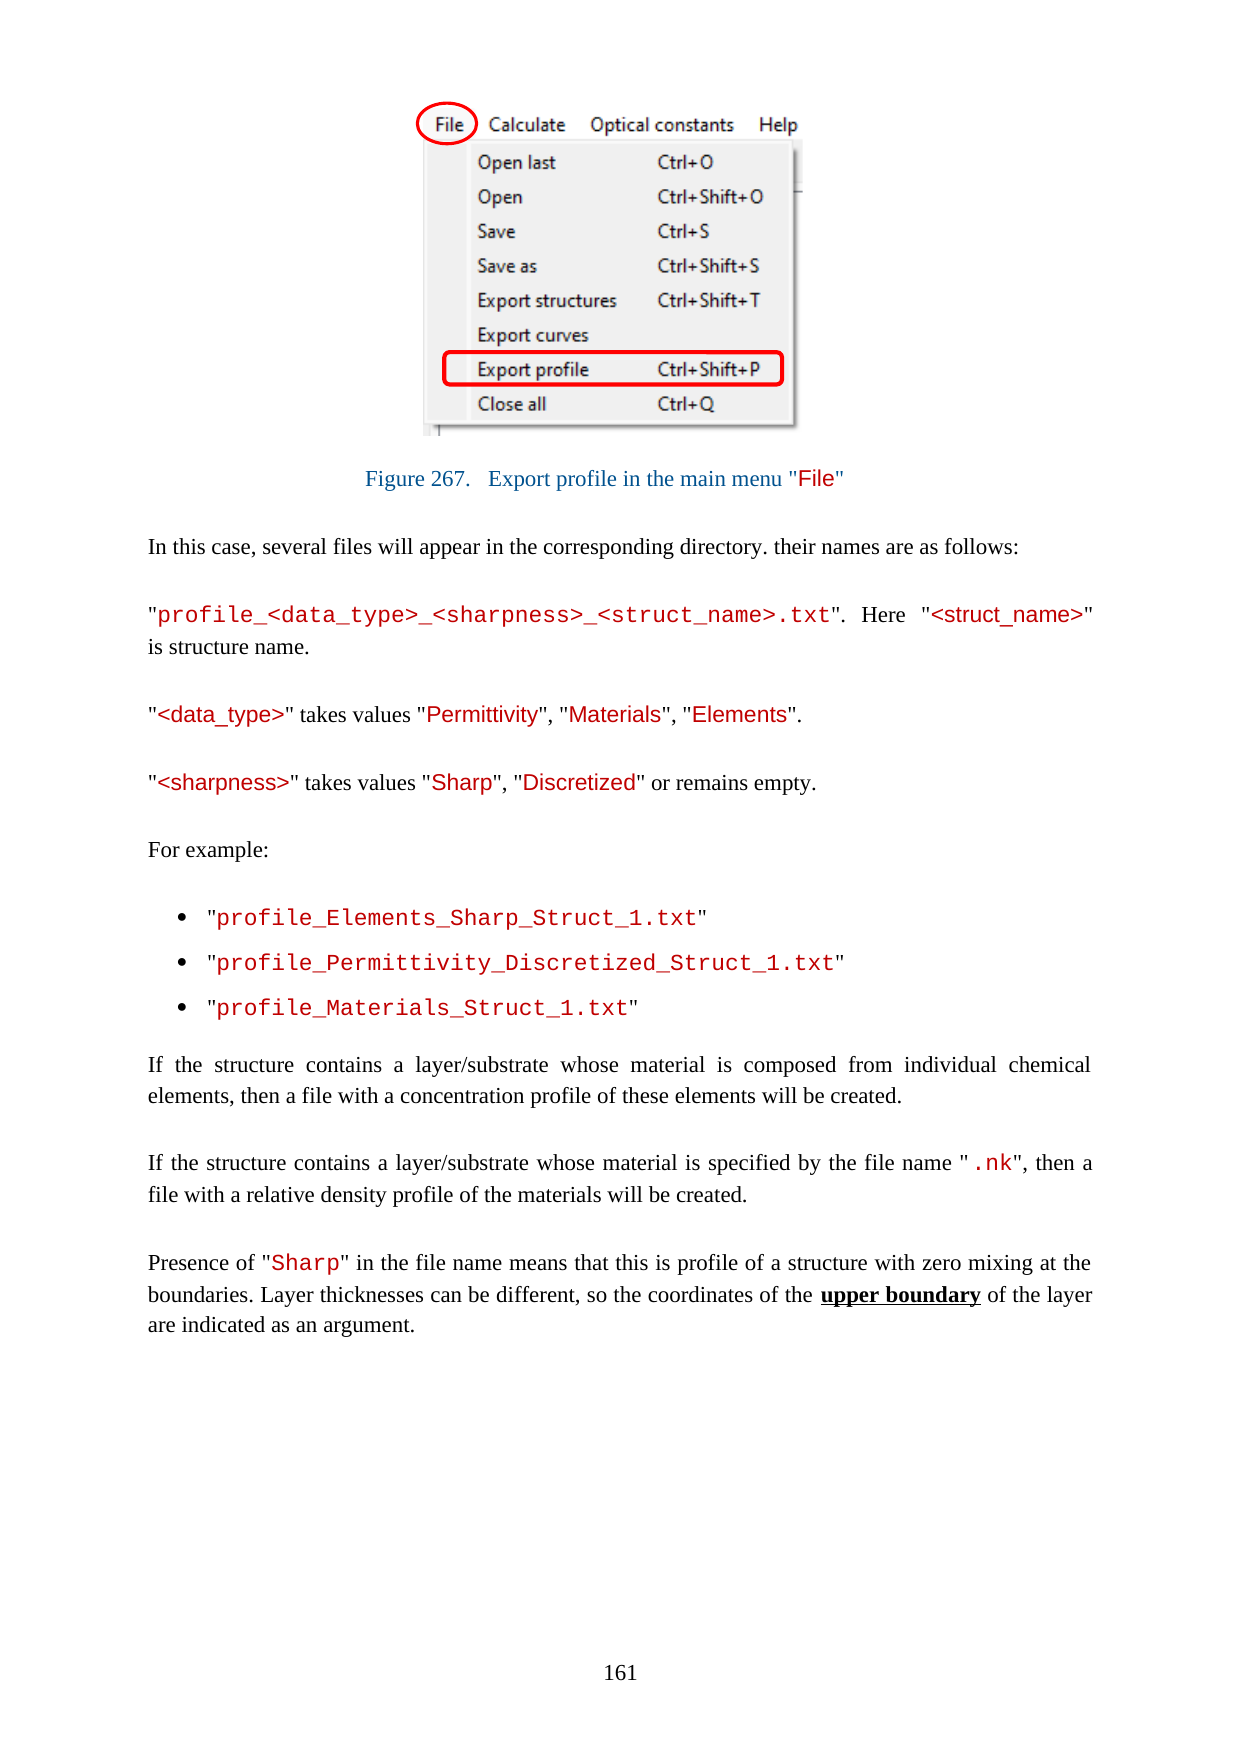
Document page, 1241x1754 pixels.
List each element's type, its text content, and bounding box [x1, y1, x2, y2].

list "profile_Permittivity_Discretized_Struct_1.txt" [178, 949, 1093, 977]
list "profile_Materials_Struct_1.txt" [178, 994, 1093, 1022]
text For example: [148, 837, 1093, 863]
text "profile_<data_type>_<sharpness>_<struct_name>.txt". Here "<struct_name>" is structure name. [148, 601, 1093, 659]
text In this case, several files will appear in the corresponding directory. their names are as follows: [148, 533, 1093, 559]
text If the structure contains a layer/substrate whose material is specified by the file name ".nk", then a file with a relative density profile of the materials will be created. [148, 1149, 1093, 1208]
text If the structure contains a layer/substrate whose material is composed from individual chemical elements, then a file with a concentration profile of these elements will be created. [148, 1051, 1093, 1108]
text Presence of "Sharp" in the file name means that this is profile of a structure with zero mixing at the boundaries. Layer thicknesses can be different, so the coordinates of the upper boundary of the layer are indicated as an argument. [148, 1249, 1093, 1338]
text "<sharpness>" takes values "Sharp", "Discretized" or remains empty. [148, 769, 1093, 795]
list "profile_Elements_Sharp_Struct_1.txt" [178, 904, 1093, 932]
list Export profile in the main menu "File" [178, 133, 1093, 492]
text "<data_type>" takes values "Permittivity", "Materials", "Elements". [148, 701, 1093, 727]
